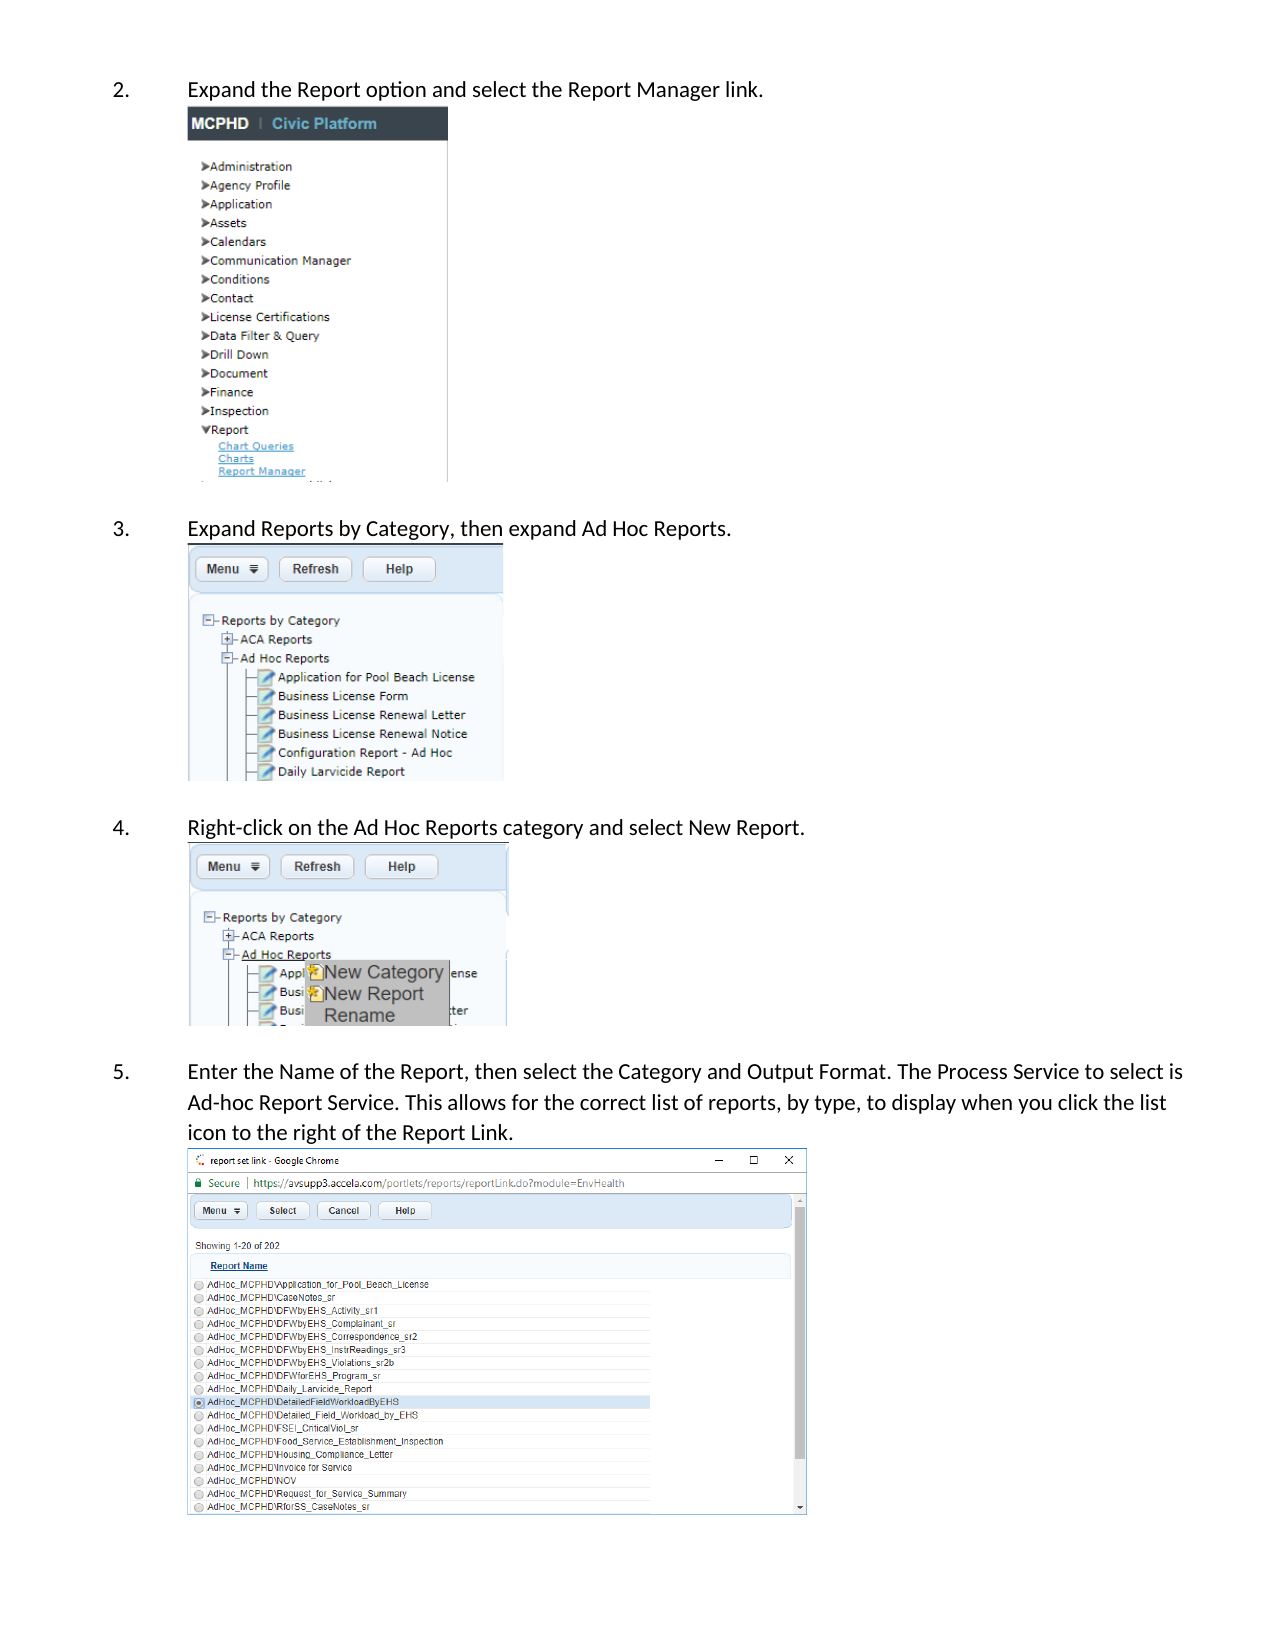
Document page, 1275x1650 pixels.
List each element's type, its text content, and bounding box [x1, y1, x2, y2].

list Expand Reports by Category, then expand Ad Hoc Reports. [112, 514, 1200, 542]
list Expand the Report option and select the Report Manager link. [112, 75, 1200, 103]
picture [187, 105, 448, 482]
list Enter the Name of the Report, then select the Category and Output Format. The Process Service to select is Ad-hoc Report Service. This allows for the correct list of reports, by type, to display when you click the list icon to the right of the Report Link. [112, 1057, 1200, 1146]
list Right-click on the Ad Hoc Reports category and select New Report. [112, 813, 1200, 841]
picture [187, 543, 504, 781]
picture [187, 842, 509, 1026]
picture [187, 1148, 807, 1515]
